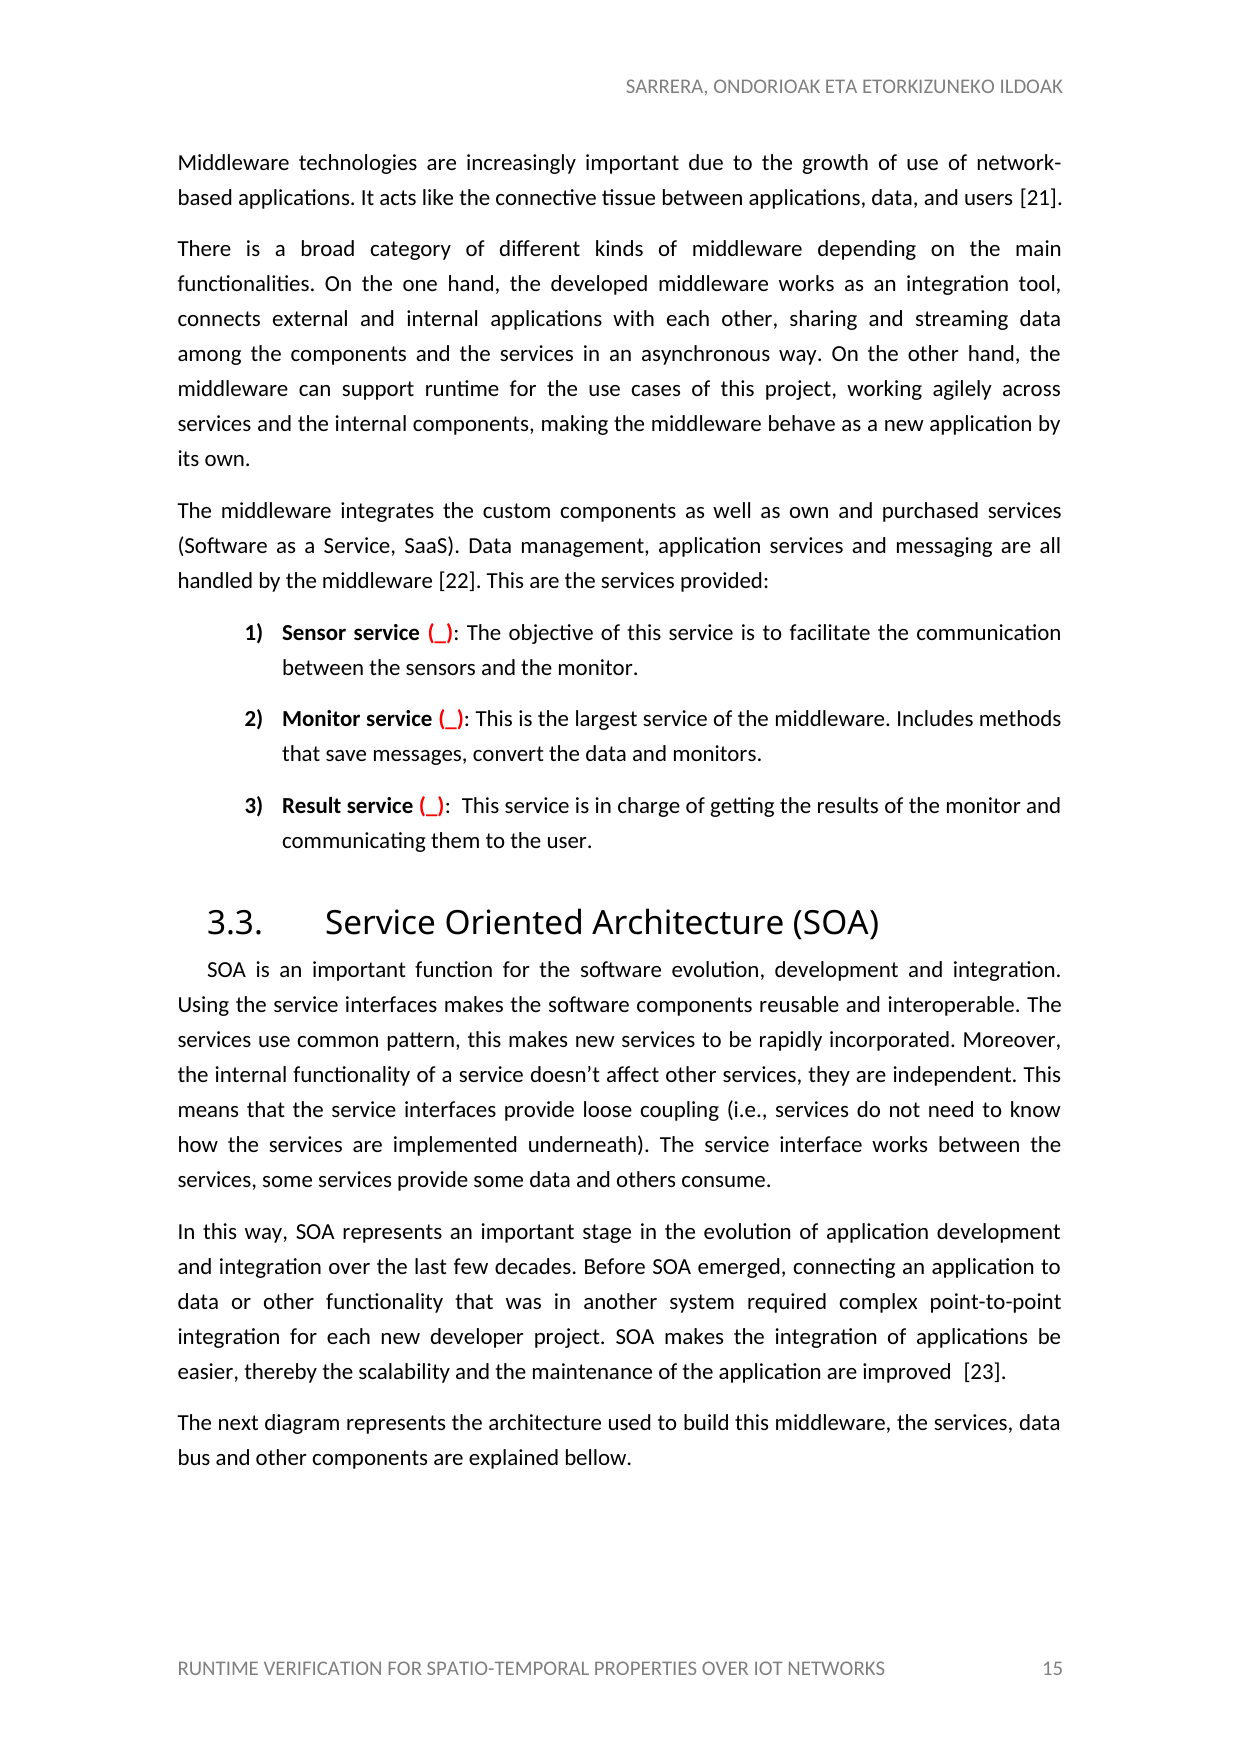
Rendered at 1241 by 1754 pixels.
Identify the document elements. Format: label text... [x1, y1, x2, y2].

list Sensor service (_): The objective of this service is to facilitate the communication between the sensors and the monitor. [244, 618, 1063, 681]
list Monitor service (_): This is the largest service of the middleware. Includes methods that save messages, convert the data and monitors. [244, 704, 1063, 767]
text SOA is an important function for the software evolution, development and integration. Using the service interfaces makes the software components reusable and interoperable. The services use common pattern, this makes new services to be rapidly incorporated. Moreover, the internal functionality of a service doesn’t affect other services, they are independent. This means that the service interfaces provide loose coupling (i.e., services do not need to know how the services are implemented underneath). The service interface works between the services, some services provide some data and others consume. [177, 955, 1063, 1193]
text There is a broad category of different kinds of middleware depending on the main functionalities. On the one hand, the developed middleware works as an integration tool, connects external and internal applications with each other, sharing and streaming data among the components and the services in an asynchronous way. On the other hand, the middleware can support runtime for the use cases of this project, working agilely across services and the internal components, making the middleware behave as a new application by its own. [177, 234, 1063, 472]
text The middleware integrates the custom components as well as own and purchased services (Software as a Service, SaaS). Data management, application services and messaging are all handled by the middleware. This are the services provided: [177, 496, 1063, 594]
list Result service (_): This service is in charge of getting the results of the monitor and communicating them to the user. [244, 791, 1063, 854]
text The next diagram represents the architecture used to build this middleware, the services, data bus and other components are explained bellow. [177, 1408, 1063, 1472]
subtitle Service Oriented Architecture (SOA) [207, 898, 1063, 944]
text In this way, SOA represents an important stage in the evolution of application development and integration over the last few decades. Before SOA emerged, connecting an application to data or other functionality that was in another system required complex point-to-point integration for each new developer project. SOA makes the integration of applications be easier, thereby the scalability and the maintenance of the application are improved . [177, 1217, 1063, 1385]
text Middleware technologies are increasingly important due to the growth of use of network-based applications. It acts like the connective tissue between applications, data, and users . [177, 148, 1063, 211]
